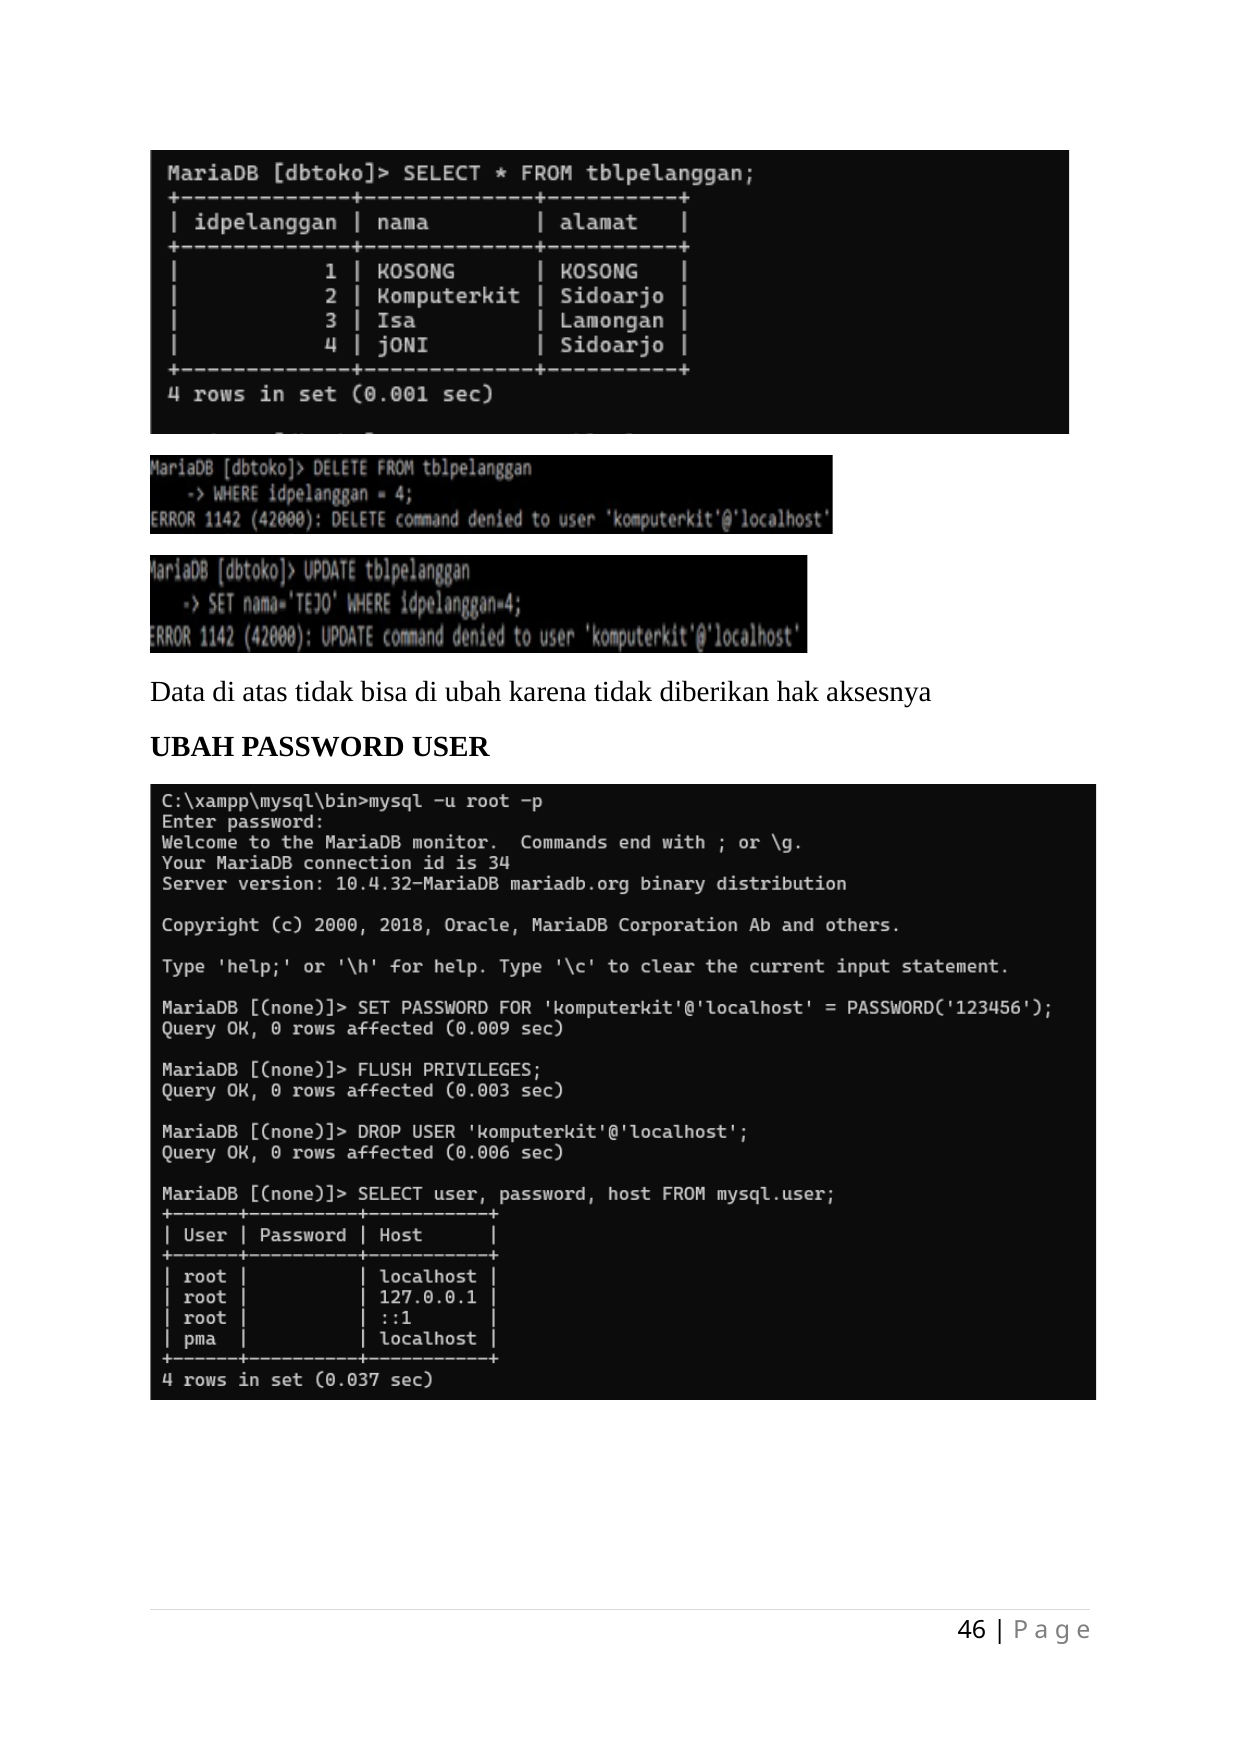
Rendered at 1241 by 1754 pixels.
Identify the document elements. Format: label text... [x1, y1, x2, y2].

picture [150, 455, 833, 534]
text UBAH PASSWORD USER [150, 729, 1090, 763]
picture [150, 555, 808, 653]
picture [150, 150, 1070, 434]
picture [150, 784, 1097, 1400]
text Data di atas tidak bisa di ubah karena tidak diberikan hak aksesnya [150, 674, 1090, 708]
